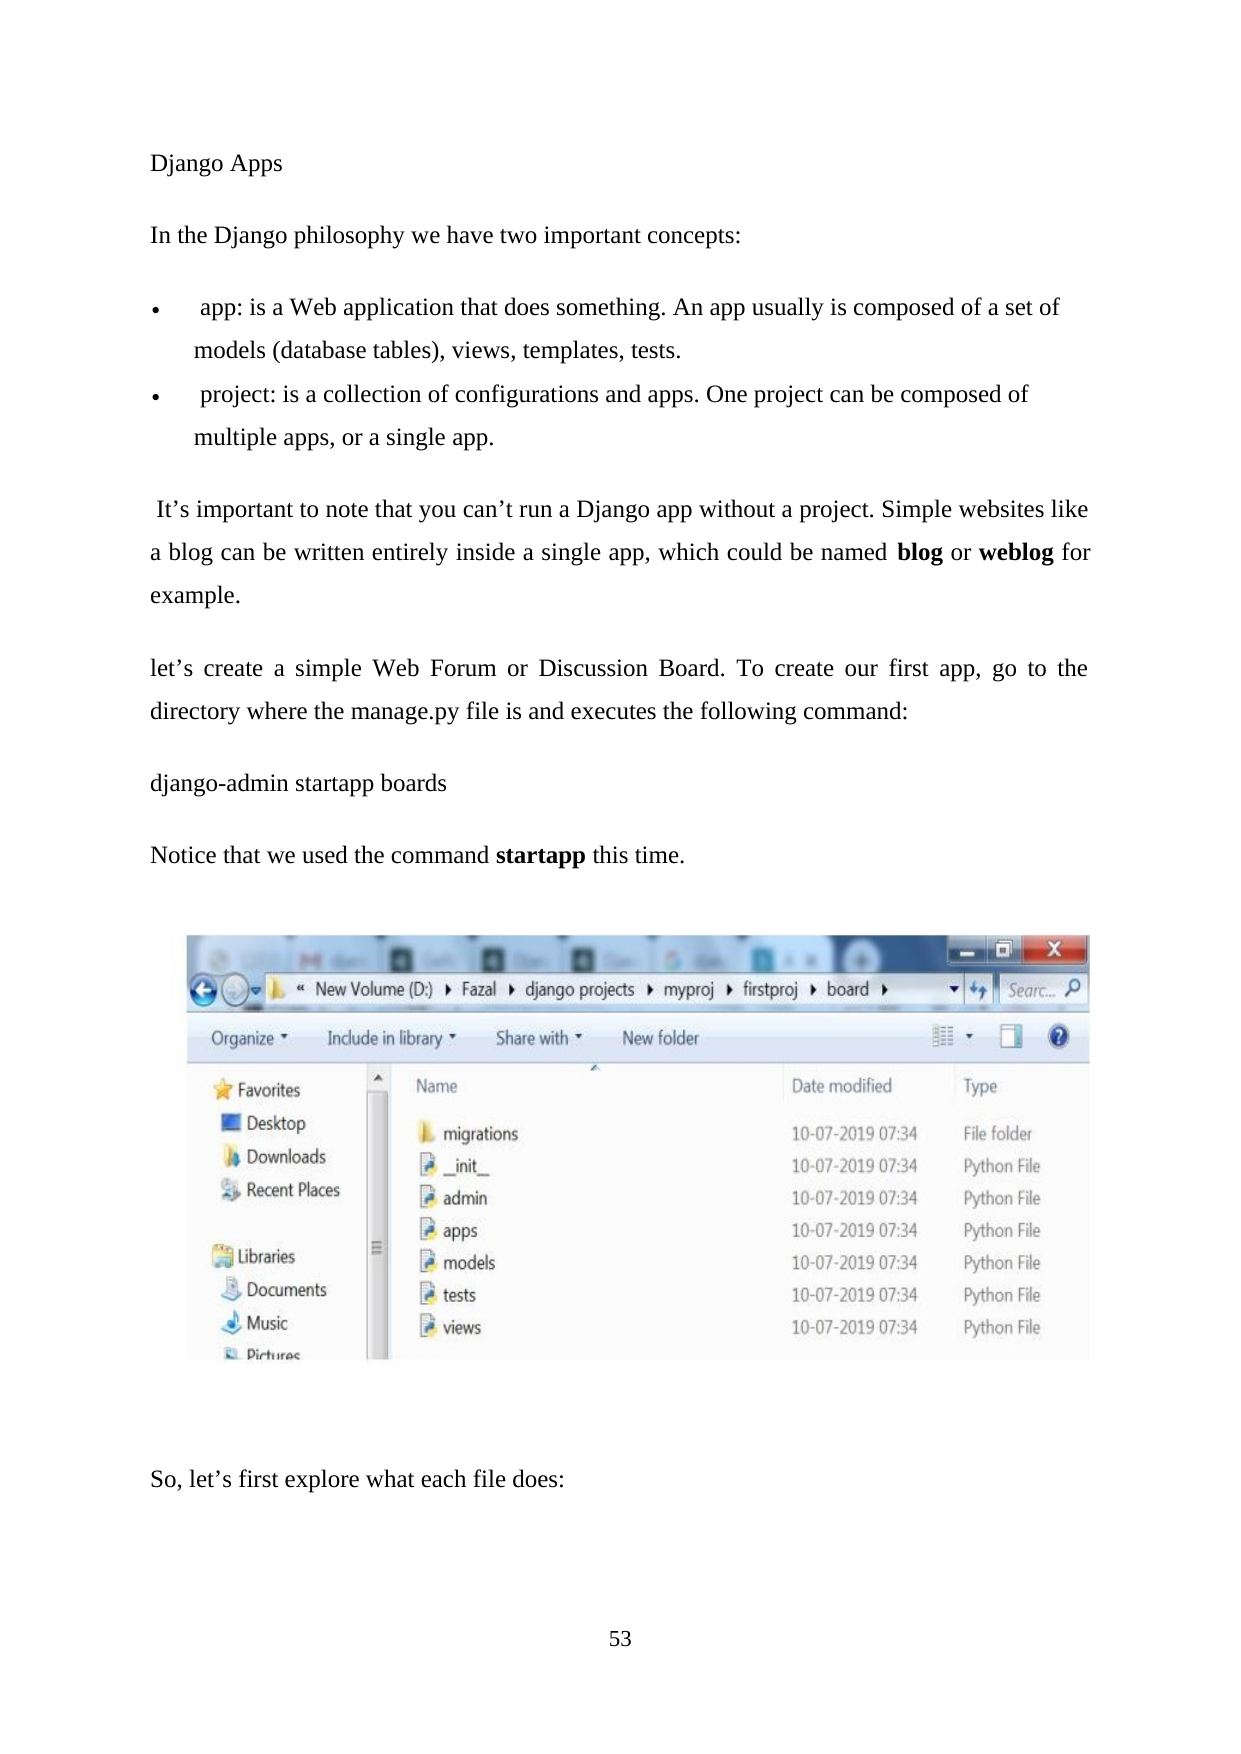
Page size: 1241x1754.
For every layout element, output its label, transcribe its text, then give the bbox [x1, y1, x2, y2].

text let’s create a simple Web Forum or Discussion Board. To create our first app, go to the directory where the manage.py file is and executes the following command: [150, 653, 1090, 725]
text Django Apps [150, 148, 1123, 177]
text So, let’s first explore what each file does: [150, 1464, 1123, 1492]
text In the Django philosophy we have two important concepts: [150, 220, 1123, 249]
picture [170, 934, 1091, 1364]
list app: is a Web application that does something. An app usually is composed of a set of models (database tables), views, templates, tests. [150, 292, 1089, 364]
text django-admin startapp boards [150, 768, 1123, 797]
list project: is a collection of configurations and apps. One project can be composed of multiple apps, or a single app. [150, 379, 1090, 451]
text It’s important to note that you can’t run a Django app without a project. Simple websites like a blog can be written entirely inside a single app, which could be named blog or weblog for example. [150, 494, 1091, 609]
text Notice that we used the command startapp this time. [150, 841, 1123, 869]
